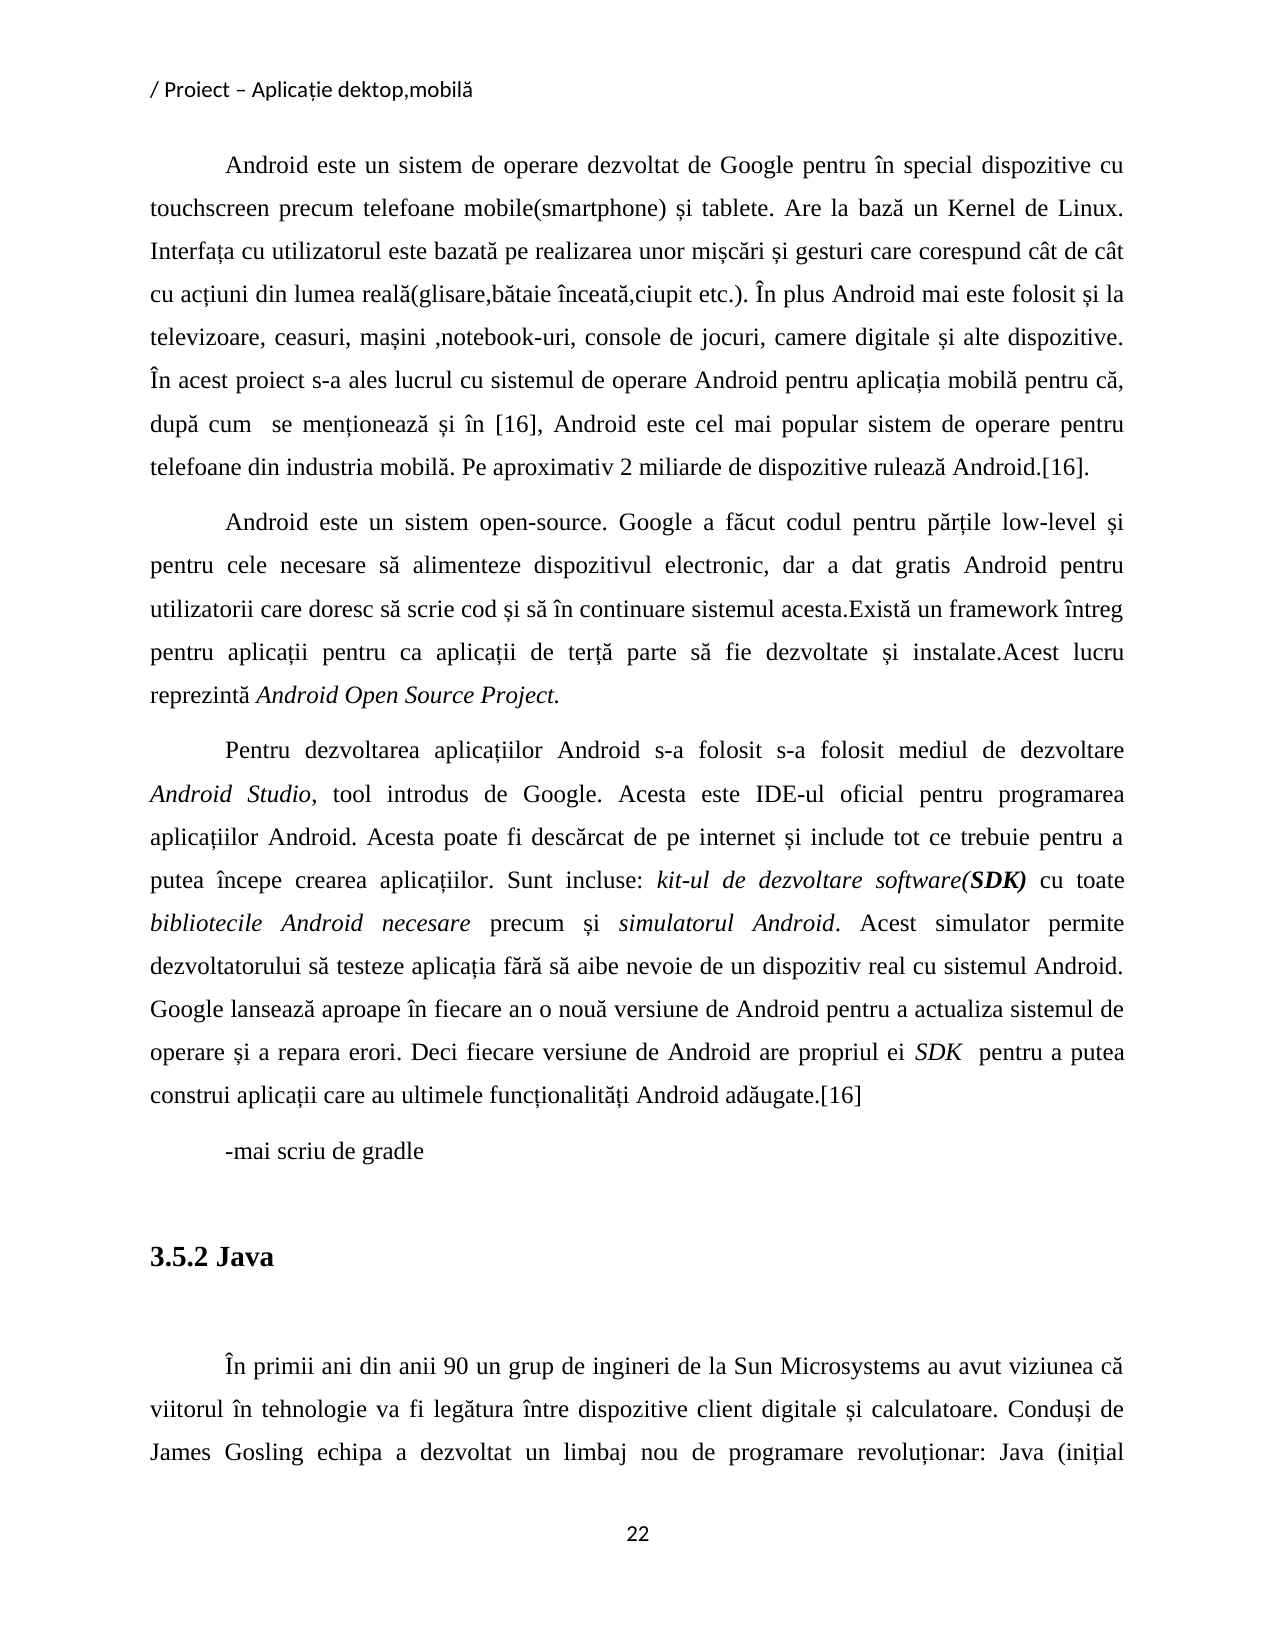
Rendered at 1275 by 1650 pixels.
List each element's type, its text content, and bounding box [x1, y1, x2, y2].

text Pentru dezvoltarea aplicațiilor Android s-a folosit s-a folosit mediul de dezvoltare Android Studio, tool introdus de Google. Acesta este IDE-ul oficial pentru programarea aplicațiilor Android. Acesta poate fi descărcat de pe internet și include tot ce trebuie pentru a putea începe crearea aplicațiilor. Sunt incluse: kit-ul de dezvoltare software(SDK) cu toate bibliotecile Android necesare precum și simulatorul Android. Acest simulator permite dezvoltatorului să testeze aplicația fără să aibe nevoie de un dispozitiv real cu sistemul Android. Google lansează aproape în fiecare an o nouă versiune de Android pentru a actualiza sistemul de operare și a repara erori. Deci fiecare versiune de Android are propriul ei SDK pentru a putea construi aplicații care au ultimele funcționalități Android adăugate.[16] [150, 736, 1125, 1109]
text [150, 1351, 1125, 1466]
text -mai scriu de gradle [150, 1136, 1125, 1165]
text 3.5.2 Java [150, 1239, 1125, 1272]
text Android este un sistem de operare dezvoltat de Google pentru în special dispozitive cu touchscreen precum telefoane mobile(smartphone) și tablete. Are la bază un Kernel de Linux. Interfața cu utilizatorul este bazată pe realizarea unor mișcări și gesturi care corespund cât de cât cu acțiuni din lumea reală(glisare,bătaie înceată,ciupit etc.). În plus Android mai este folosit și la televizoare, ceasuri, mașini ,notebook-uri, console de jocuri, camere digitale și alte dispozitive. În acest proiect s-a ales lucrul cu sistemul de operare Android pentru aplicația mobilă pentru că, după cum se menționează și în [16], Android este cel mai popular sistem de operare pentru telefoane din industria mobilă. Pe aproximativ 2 miliarde de dispozitive rulează Android.[16]. [150, 150, 1125, 481]
text Android este un sistem open-source. Google a făcut codul pentru părțile low-level și pentru cele necesare să alimenteze dispozitivul electronic, dar a dat gratis Android pentru utilizatorii care doresc să scrie cod și să în continuare sistemul acesta.Există un framework întreg pentru aplicații pentru ca aplicații de terță parte să fie dezvoltate și instalate.Acest lucru reprezintă Android Open Source Project. [150, 507, 1125, 709]
